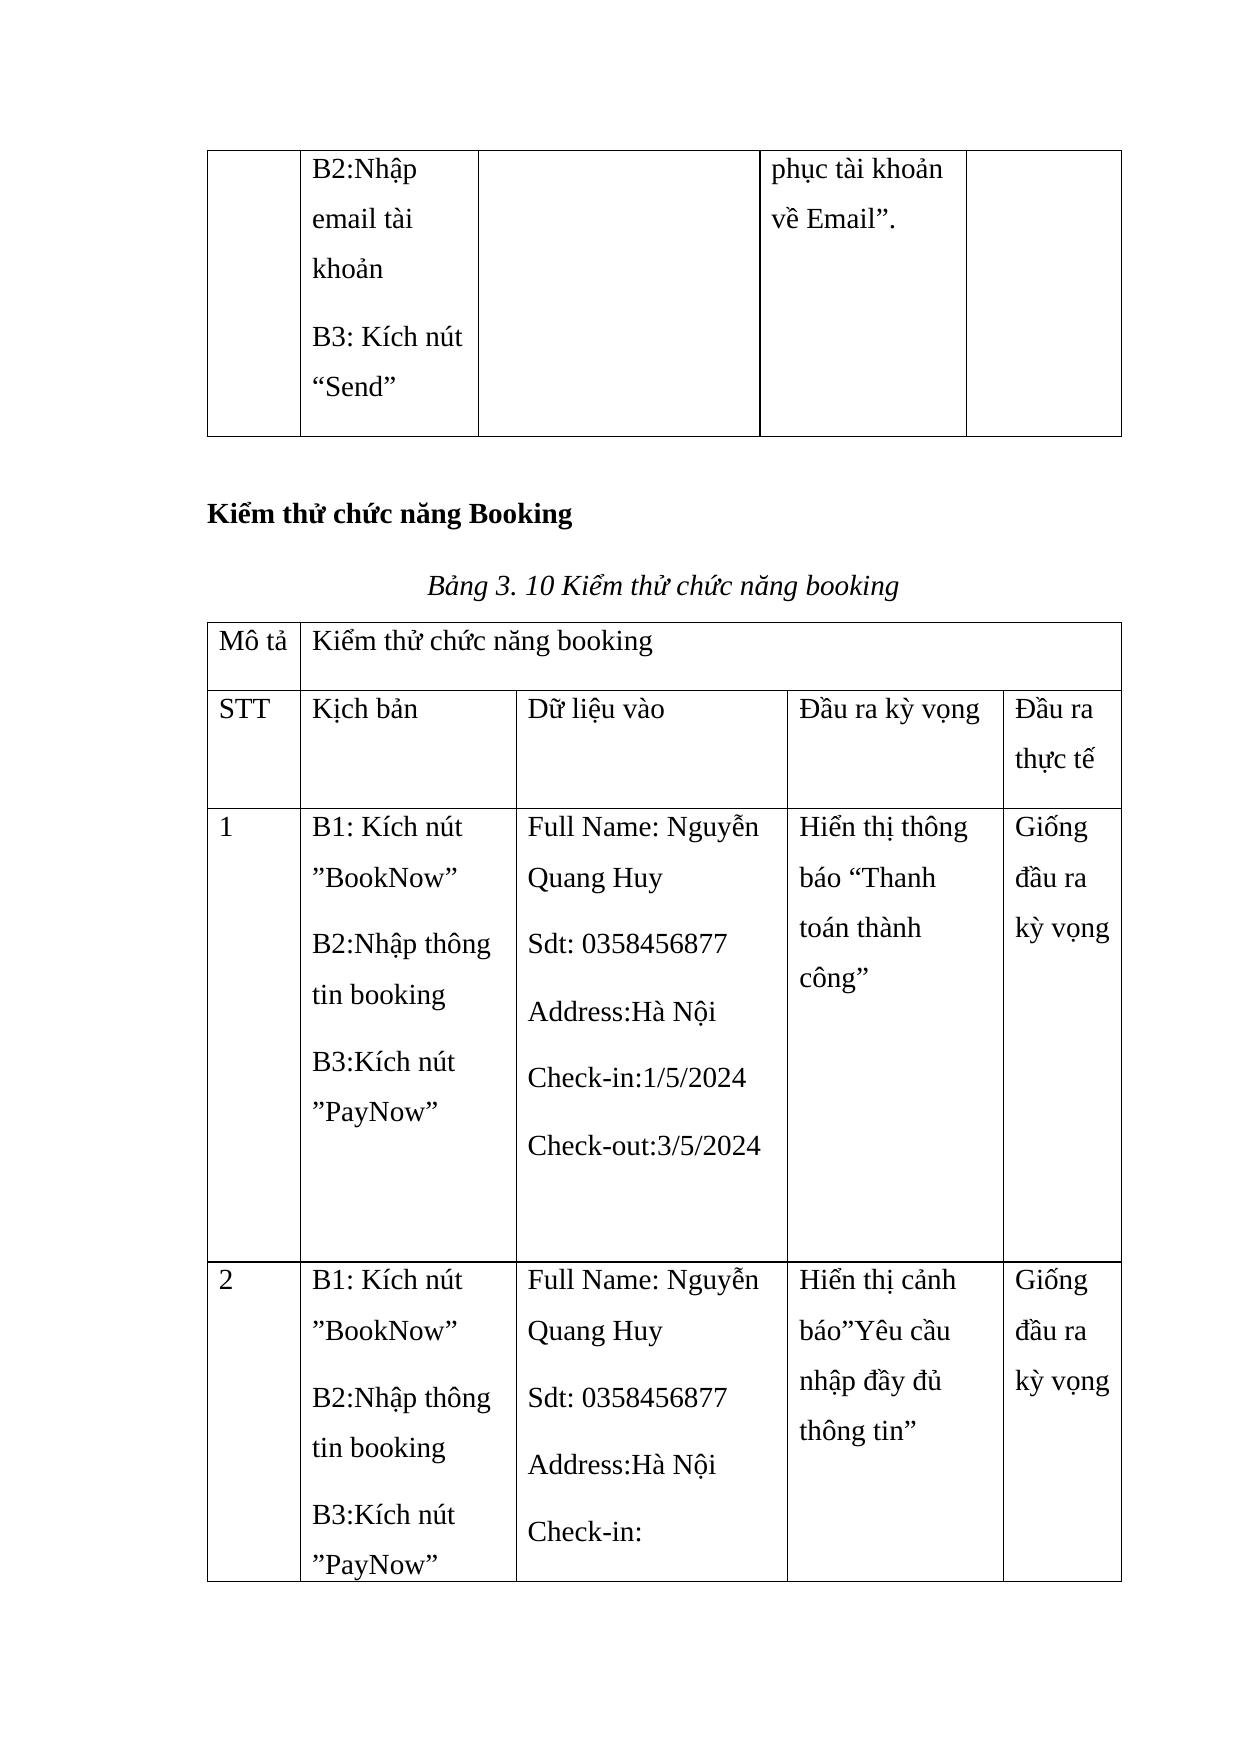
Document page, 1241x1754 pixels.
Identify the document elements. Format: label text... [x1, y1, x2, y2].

table_cell Đầu ra kỳ vọng [788, 691, 1003, 808]
table_cell 3 [208, 151, 300, 436]
table_cell Đầu ra thực tế [1004, 691, 1121, 808]
table_cell Dữ liệu vào [517, 691, 787, 808]
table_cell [301, 1263, 516, 1581]
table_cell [967, 151, 1121, 436]
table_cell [479, 151, 759, 436]
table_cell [761, 151, 966, 436]
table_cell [1004, 1263, 1121, 1581]
table_cell Hiển thị thông báo “Thanh toán thành công” [788, 809, 1003, 1261]
table_cell 2 [208, 1263, 300, 1581]
table_header Mô tả [208, 623, 300, 690]
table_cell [301, 151, 478, 436]
table_cell Full Name: Nguyễn Quang Huy Sdt: 0358456877 Address:Hà Nội Check-in:1/5/2024 Check-out:3/5/2024 [517, 809, 787, 1261]
table_header Kiểm thử chức năng booking [301, 623, 1121, 690]
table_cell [517, 1263, 787, 1581]
text Bảng 3. 10 Kiểm thử chức năng booking [207, 568, 1122, 601]
table_cell Giống đầu ra kỳ vọng [1004, 809, 1121, 1261]
table_cell Kịch bản [301, 691, 516, 808]
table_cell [788, 1263, 1003, 1581]
text Kiểm thử chức năng Booking [207, 497, 1122, 530]
table_cell 1 [208, 809, 300, 1261]
table_cell B1: Kích nút ”BookNow” B2:Nhập thông tin booking B3:Kích nút ”PayNow” [301, 809, 516, 1261]
table_cell STT [208, 691, 300, 808]
